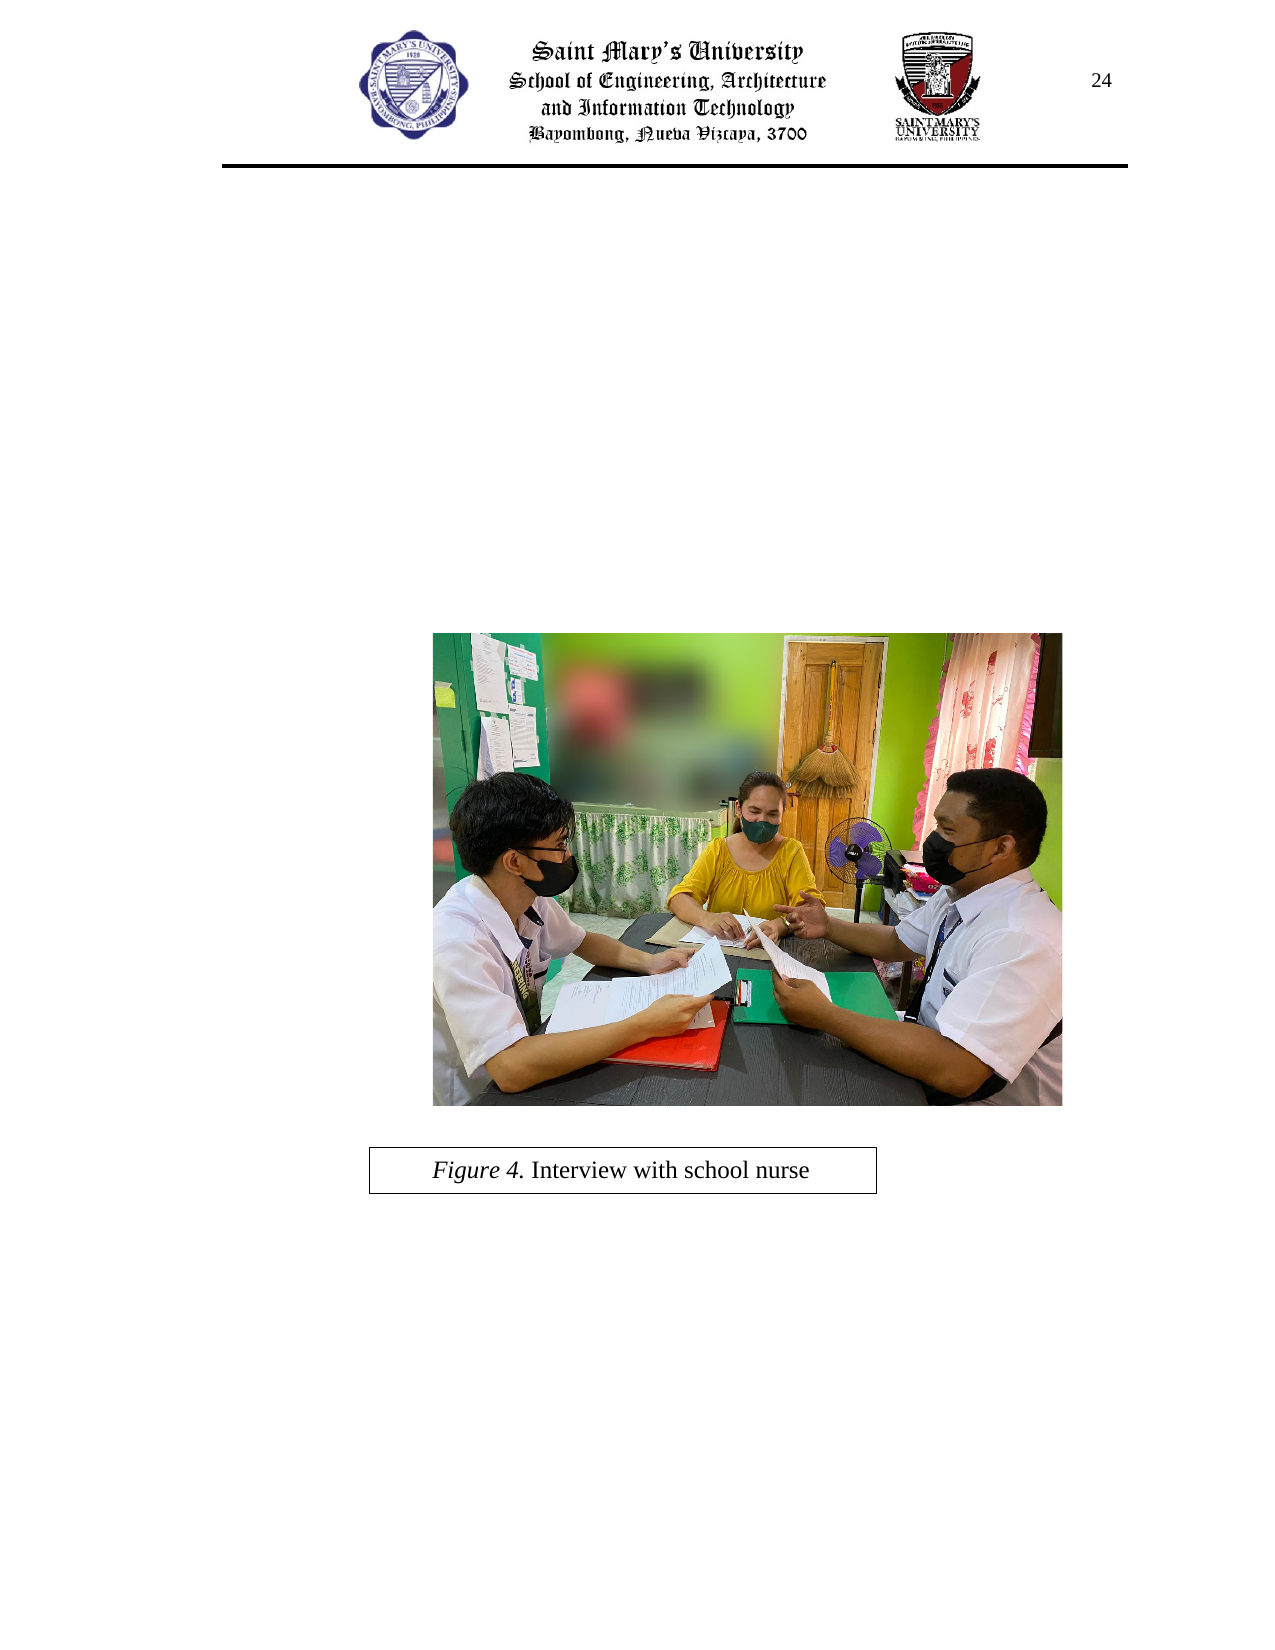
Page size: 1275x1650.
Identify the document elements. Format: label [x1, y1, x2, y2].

picture [349, 20, 999, 149]
picture [432, 633, 1063, 1106]
